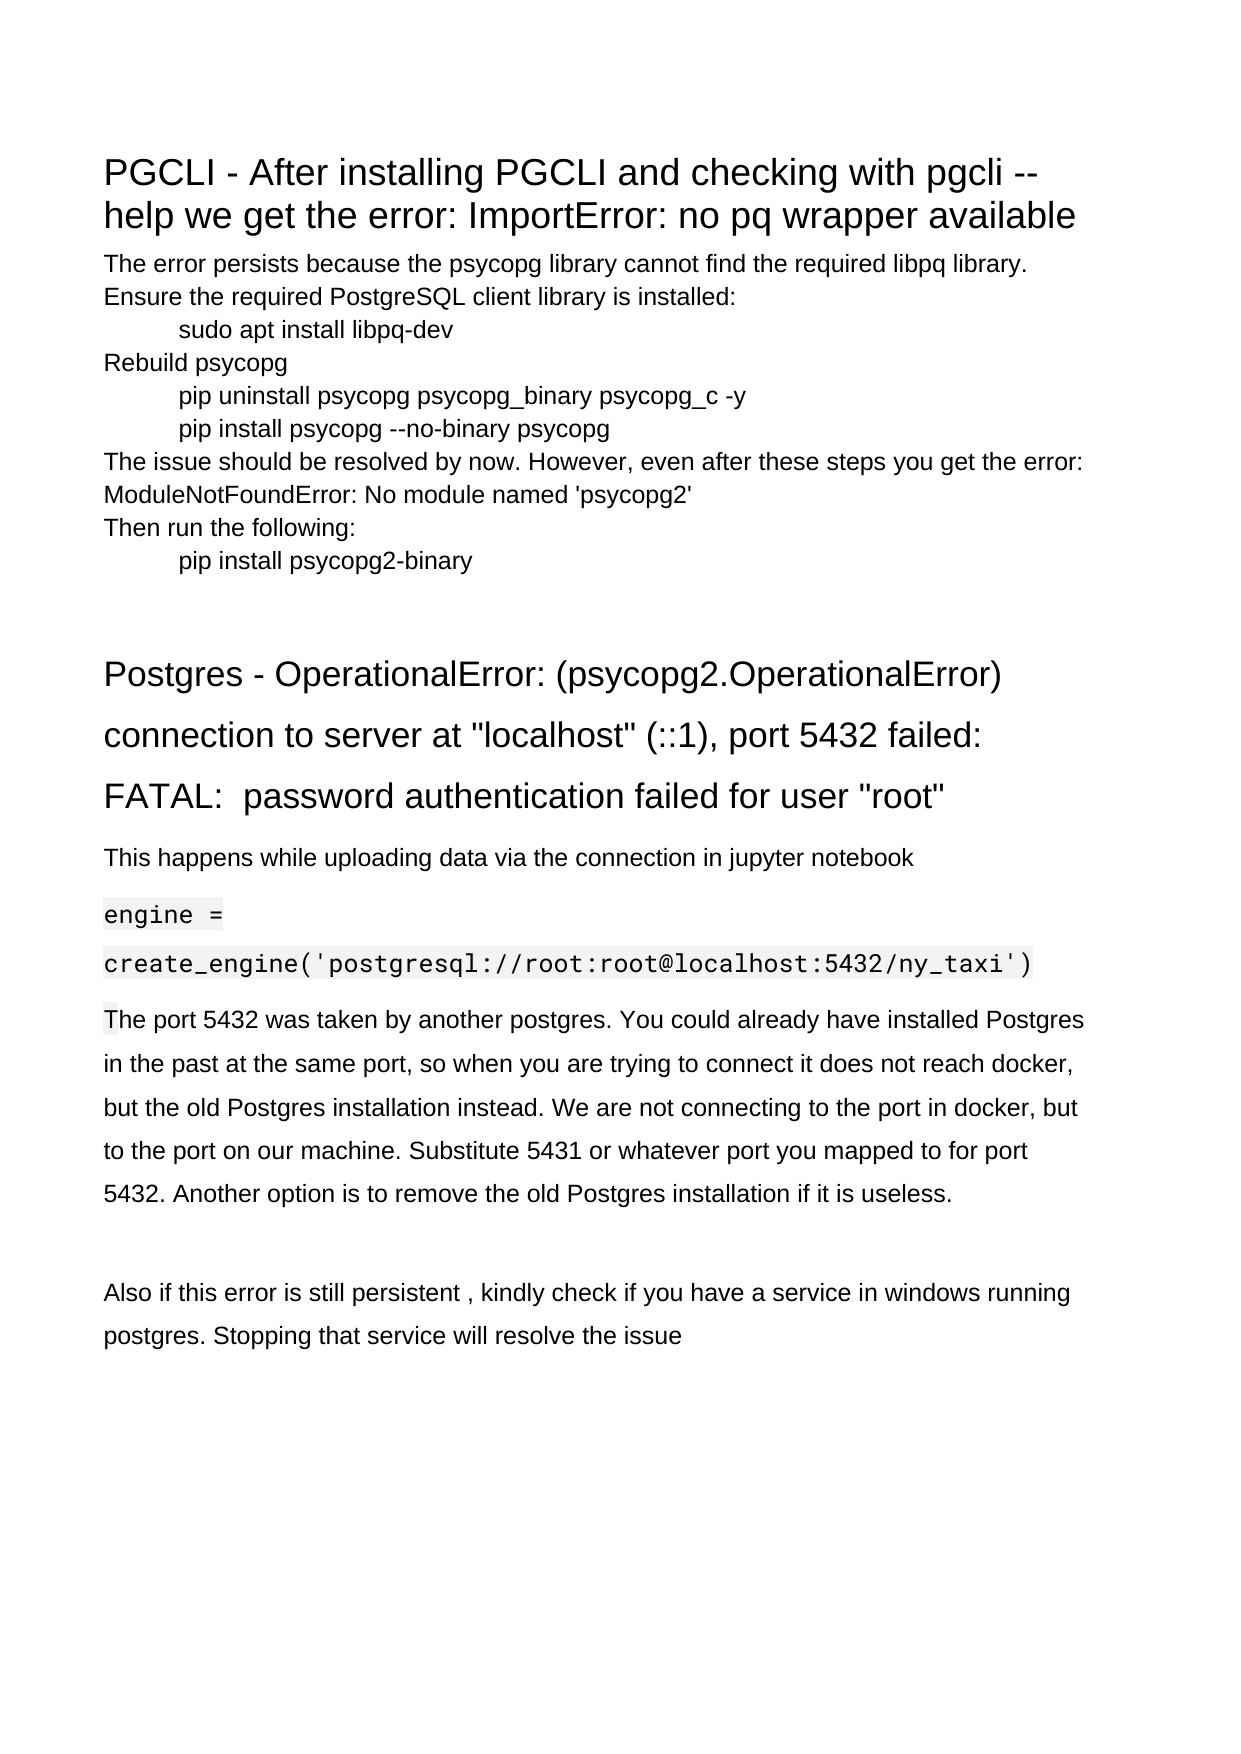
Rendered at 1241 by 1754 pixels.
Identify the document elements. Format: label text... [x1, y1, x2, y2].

text Also if this error is still persistent , kindly check if you have a service in windows running postgres. Stopping that service will resolve the issue [103, 1278, 1097, 1349]
subtitle Postgres - OperationalError: (psycopg2.OperationalError) connection to server at "localhost" (::1), port 5432 failed: FATAL: password authentication failed for user "root" [103, 654, 1097, 816]
text engine = create_engine('postgresql://root:root@localhost:5432/ny_taxi') [103, 897, 1097, 979]
text The port 5432 was taken by another postgres. You could already have installed Postgres in the past at the same port, so when you are trying to connect it does not reach docker, but the old Postgres installation instead. We are not connecting to the port in docker, but to the port on our machine. Substitute 5431 or whatever port you mapped to for port 5432. Another option is to remove the old Postgres installation if it is useless. [103, 1002, 1097, 1208]
text The error persists because the psycopg library cannot find the required libpq library. Ensure the required PostgreSQL client library is installed: sudo apt install libpq-dev Rebuild psycopg pip uninstall psycopg psycopg_binary psycopg_c -y pip install psycopg --no-binary psycopg The issue should be resolved by now. However, even after these steps you get the error: ModuleNotFoundError: No module named 'psycopg2' Then run the following: pip install psycopg2-binary [103, 249, 1097, 575]
text This happens while uploading data via the connection in jupyter notebook [103, 843, 1097, 872]
subtitle PGCLI - After installing PGCLI and checking with pgcli -- help we get the error: ImportError: no pq wrapper available [103, 150, 1097, 236]
